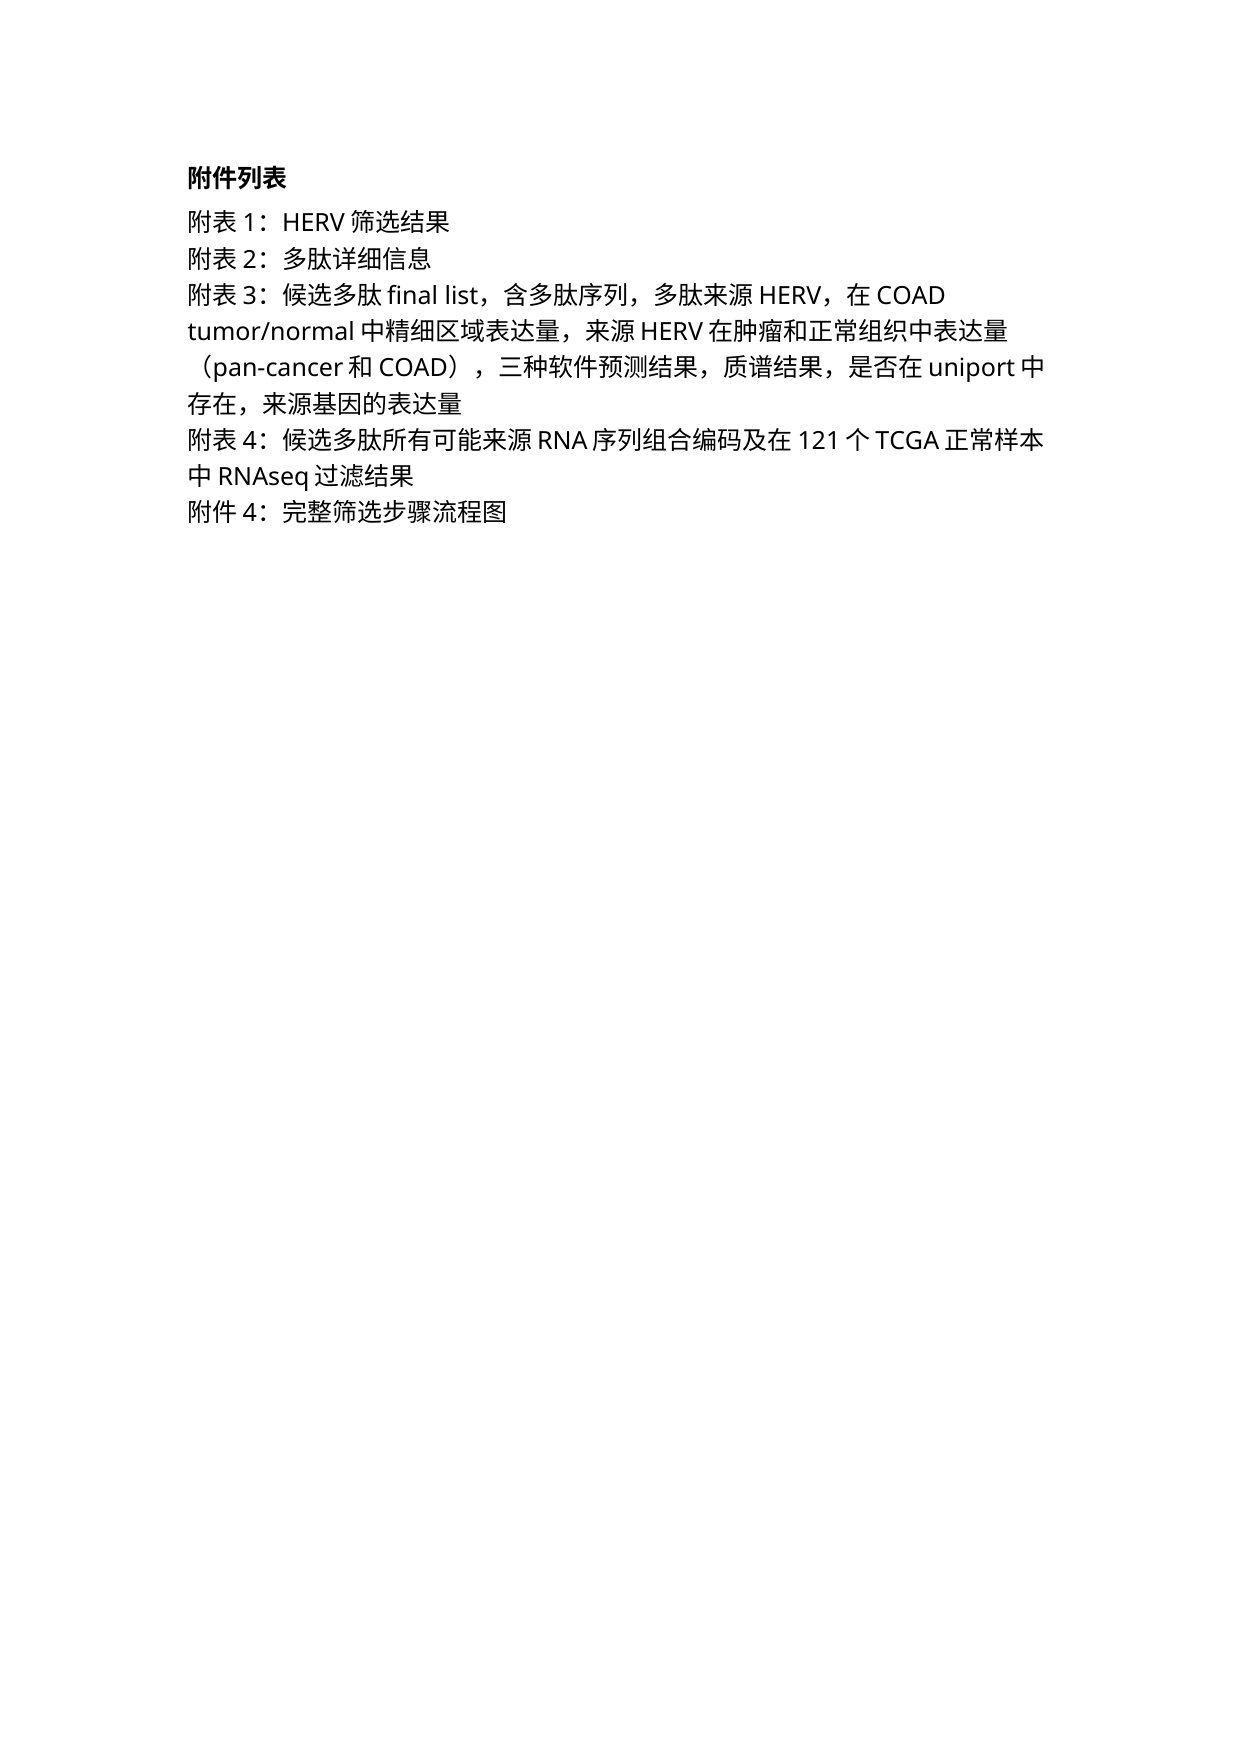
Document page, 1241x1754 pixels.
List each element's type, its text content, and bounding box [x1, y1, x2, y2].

text 附表2：多肽详细信息 [187, 239, 1053, 275]
subtitle 附件列表 [187, 158, 1053, 194]
text 附表1：HERV筛选结果 [187, 203, 1053, 239]
text 附件4：完整筛选步骤流程图 [187, 493, 1053, 529]
text 附表4：候选多肽所有可能来源RNA序列组合编码及在121个TCGA正常样本中RNAseq过滤结果 [187, 420, 1053, 493]
text 附表3：候选多肽final list，含多肽序列，多肽来源HERV，在COAD tumor/normal中精细区域表达量，来源HERV在肿瘤和正常组织中表达量（pan-cancer和COAD），三种软件预测结果，质谱结果，是否在uniport中存在，来源基因的表达量 [187, 275, 1053, 420]
